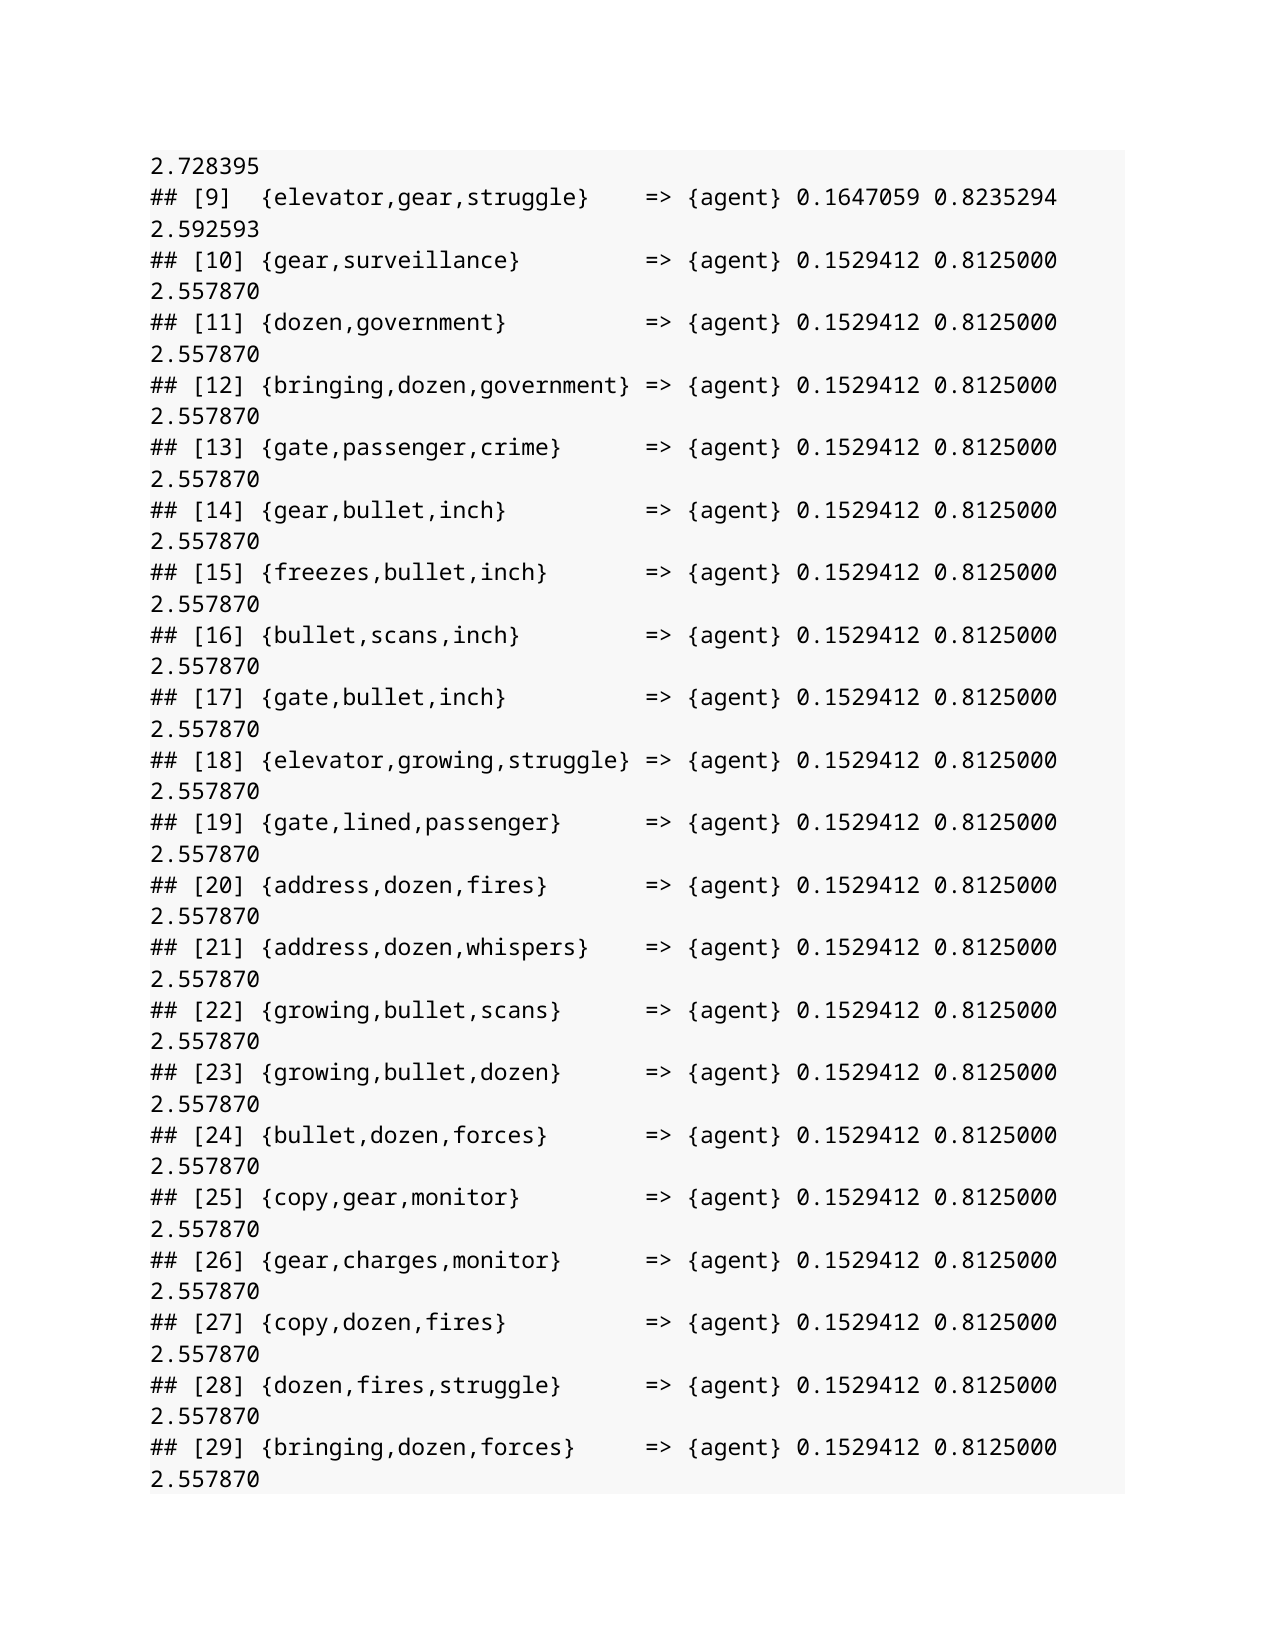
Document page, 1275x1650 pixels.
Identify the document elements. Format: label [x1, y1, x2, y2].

text [150, 150, 1125, 1494]
